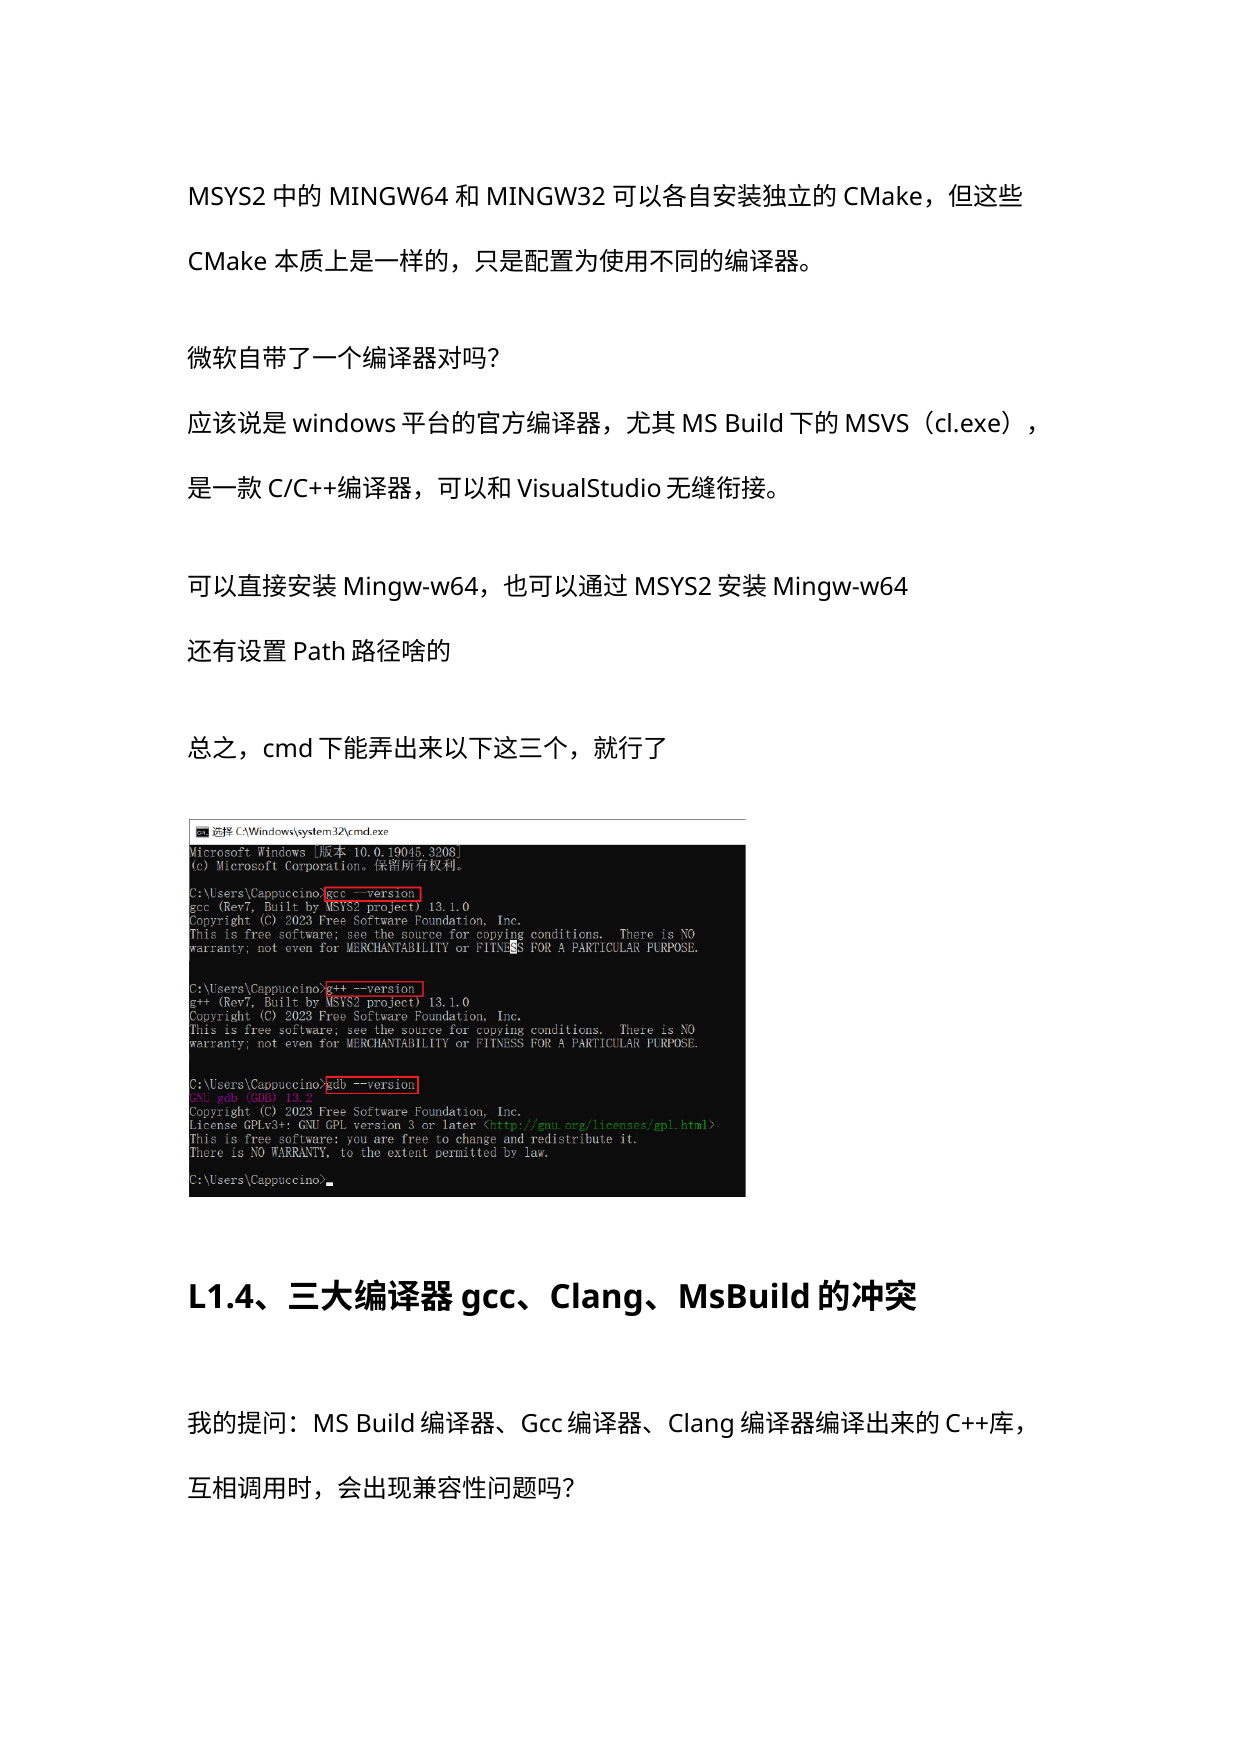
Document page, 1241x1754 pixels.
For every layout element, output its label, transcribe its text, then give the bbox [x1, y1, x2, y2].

text 总之，cmd下能弄出来以下这三个，就行了 [187, 714, 1053, 779]
text 微软自带了一个编译器对吗？ [187, 324, 1053, 389]
subtitle L1.4、三大编译器gcc、Clang、MsBuild的冲突 [187, 1262, 1053, 1327]
text 我的提问：MS Build编译器、Gcc编译器、Clang编译器编译出来的C++库，互相调用时，会出现兼容性问题吗？ [187, 1389, 1053, 1519]
text 还有设置Path路径啥的 [187, 617, 1053, 682]
text 可以直接安装Mingw-w64，也可以通过MSYS2安装Mingw-w64 [187, 552, 1053, 617]
text 应该说是windows平台的官方编译器，尤其MS Build下的MSVS（cl.exe），是一款C/C++编译器，可以和VisualStudio无缝衔接。 [187, 389, 1053, 519]
text MSYS2 中的 MINGW64 和 MINGW32 可以各自安装独立的 CMake，但这些 CMake 本质上是一样的，只是配置为使用不同的编译器。 [187, 162, 1053, 292]
picture [187, 817, 746, 1197]
